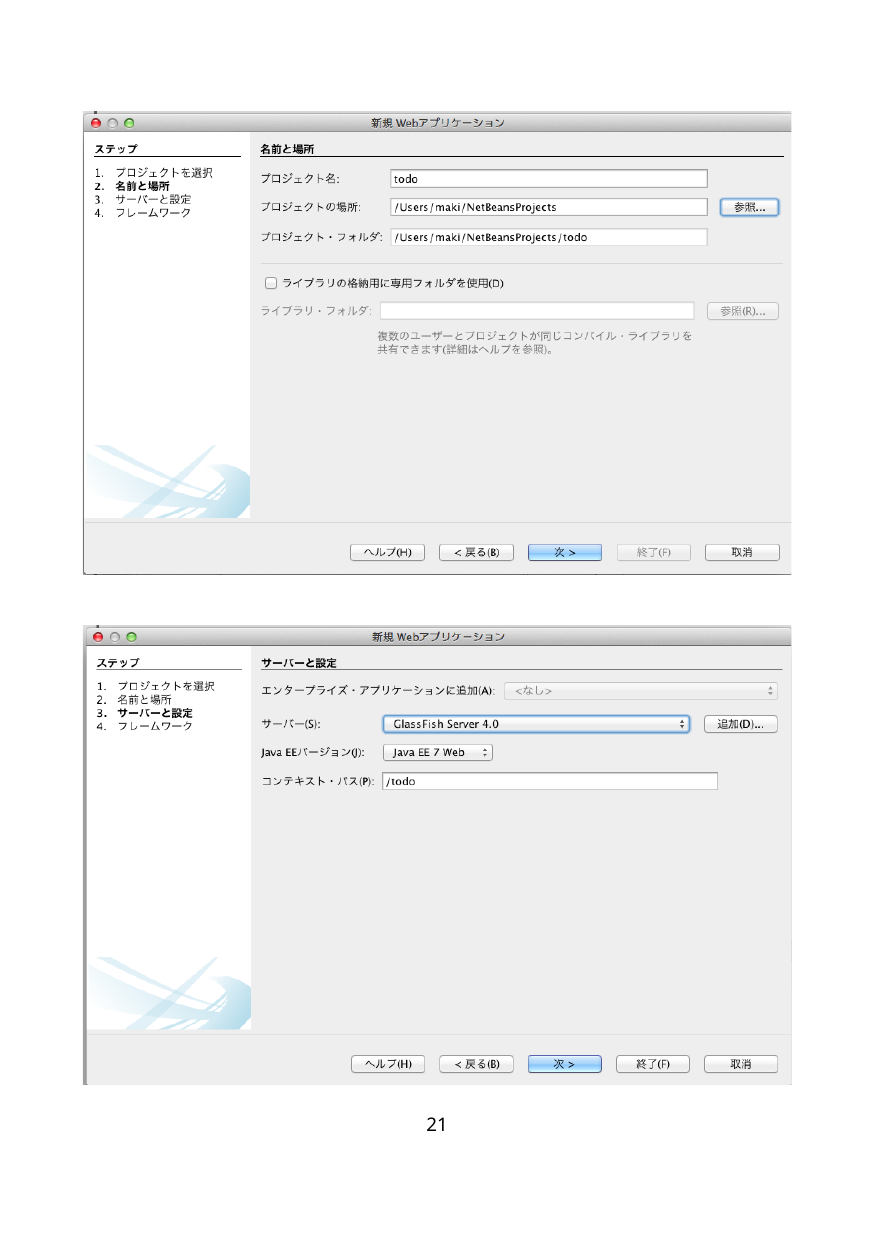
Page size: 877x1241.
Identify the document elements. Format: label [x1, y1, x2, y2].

picture [82, 625, 792, 1085]
picture [82, 111, 792, 575]
